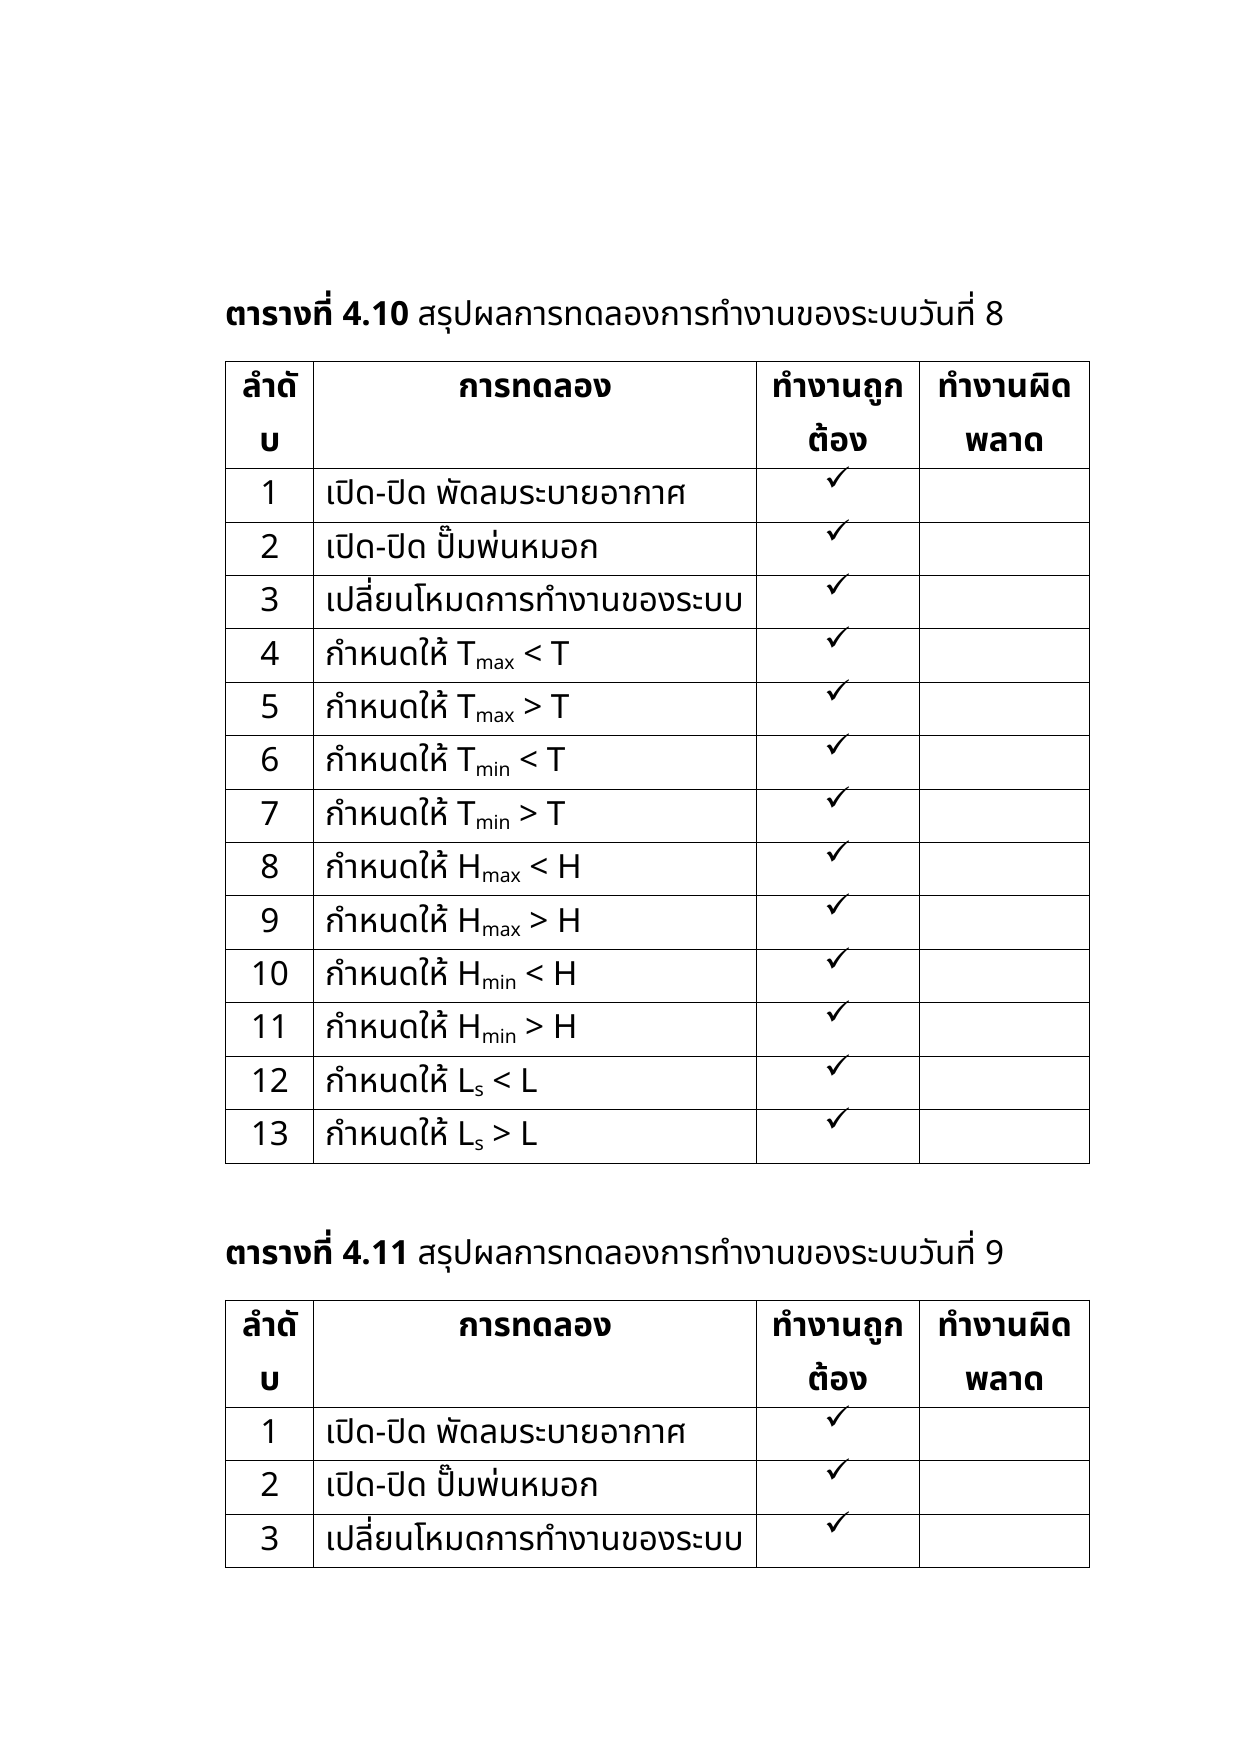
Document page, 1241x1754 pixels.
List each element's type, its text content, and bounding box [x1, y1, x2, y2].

table_cell 3 [226, 576, 313, 628]
table_cell กำหนดให้ Ls > L [314, 1110, 756, 1163]
table_cell [757, 1057, 919, 1109]
table_cell กำหนดให้ Hmin > H [314, 1003, 756, 1056]
table_cell [757, 843, 919, 895]
table_cell [757, 790, 919, 842]
table_cell [920, 790, 1089, 842]
table_cell [920, 523, 1089, 575]
table_cell [757, 736, 919, 788]
table_header ลำดับ [226, 362, 313, 468]
table_cell [920, 629, 1089, 682]
table_cell [920, 469, 1089, 522]
table_cell [920, 736, 1089, 788]
table_cell เปลี่ยนโหมดการทำงานของระบบ [314, 1515, 756, 1567]
table_cell [757, 683, 919, 735]
table_cell [920, 1461, 1089, 1514]
table_cell กำหนดให้ Tmax < T [314, 629, 756, 682]
table_cell [757, 896, 919, 949]
table_cell 5 [226, 683, 313, 735]
table_cell [757, 1461, 919, 1514]
table_cell กำหนดให้ Tmin > T [314, 790, 756, 842]
table_header ทำงานถูกต้อง [757, 362, 919, 468]
table_cell 2 [226, 1461, 313, 1514]
table_cell [757, 469, 919, 522]
table_header การทดลอง [314, 362, 756, 468]
table_header ทำงานถูกต้อง [757, 1301, 919, 1407]
table_cell กำหนดให้ Hmin < H [314, 950, 756, 1002]
table_cell [757, 1515, 919, 1567]
table_cell เปิด-ปิด ปั๊มพ่นหมอก [314, 1461, 756, 1514]
table_cell [920, 1057, 1089, 1109]
table_cell [920, 896, 1089, 949]
table_cell 13 [226, 1110, 313, 1163]
table_cell [920, 1515, 1089, 1567]
table_cell 1 [226, 1408, 313, 1460]
table_cell 8 [226, 843, 313, 895]
table_cell 6 [226, 736, 313, 788]
table_cell [920, 1110, 1089, 1163]
table_cell 3 [226, 1515, 313, 1567]
table_header การทดลอง [314, 1301, 756, 1407]
table_cell กำหนดให้ Hmax < H [314, 843, 756, 895]
table_cell 12 [226, 1057, 313, 1109]
text ตารางที่ 4.10 สรุปผลการทดลองการทำงานของระบบวันที่ 8 [225, 290, 1090, 341]
table_cell [920, 1003, 1089, 1056]
table_cell [757, 1408, 919, 1460]
table_cell [920, 950, 1089, 1002]
table_header ลำดับ [226, 1301, 313, 1407]
table_cell กำหนดให้ Ls < L [314, 1057, 756, 1109]
table_cell กำหนดให้ Tmin < T [314, 736, 756, 788]
table_cell [920, 1408, 1089, 1460]
table_cell 4 [226, 629, 313, 682]
table_cell 1 [226, 469, 313, 522]
table_cell เปิด-ปิด พัดลมระบายอากาศ [314, 1408, 756, 1460]
table_cell เปลี่ยนโหมดการทำงานของระบบ [314, 576, 756, 628]
table_cell [920, 843, 1089, 895]
table_cell เปิด-ปิด ปั๊มพ่นหมอก [314, 523, 756, 575]
table_cell 10 [226, 950, 313, 1002]
table_cell กำหนดให้ Tmax > T [314, 683, 756, 735]
table_cell [920, 683, 1089, 735]
table_cell [757, 1003, 919, 1056]
table_cell [757, 523, 919, 575]
table_cell 9 [226, 896, 313, 949]
table_cell เปิด-ปิด พัดลมระบายอากาศ [314, 469, 756, 522]
table_header ทำงานผิดพลาด [920, 362, 1089, 468]
table_cell [920, 576, 1089, 628]
table_header ทำงานผิดพลาด [920, 1301, 1089, 1407]
table_cell กำหนดให้ Hmax > H [314, 896, 756, 949]
table_cell [757, 950, 919, 1002]
table_cell [757, 1110, 919, 1163]
table_cell 7 [226, 790, 313, 842]
text ตารางที่ 4.11 สรุปผลการทดลองการทำงานของระบบวันที่ 9 [225, 1229, 1090, 1279]
table_cell 11 [226, 1003, 313, 1056]
table_cell 2 [226, 523, 313, 575]
table_cell [757, 576, 919, 628]
table_cell [757, 629, 919, 682]
